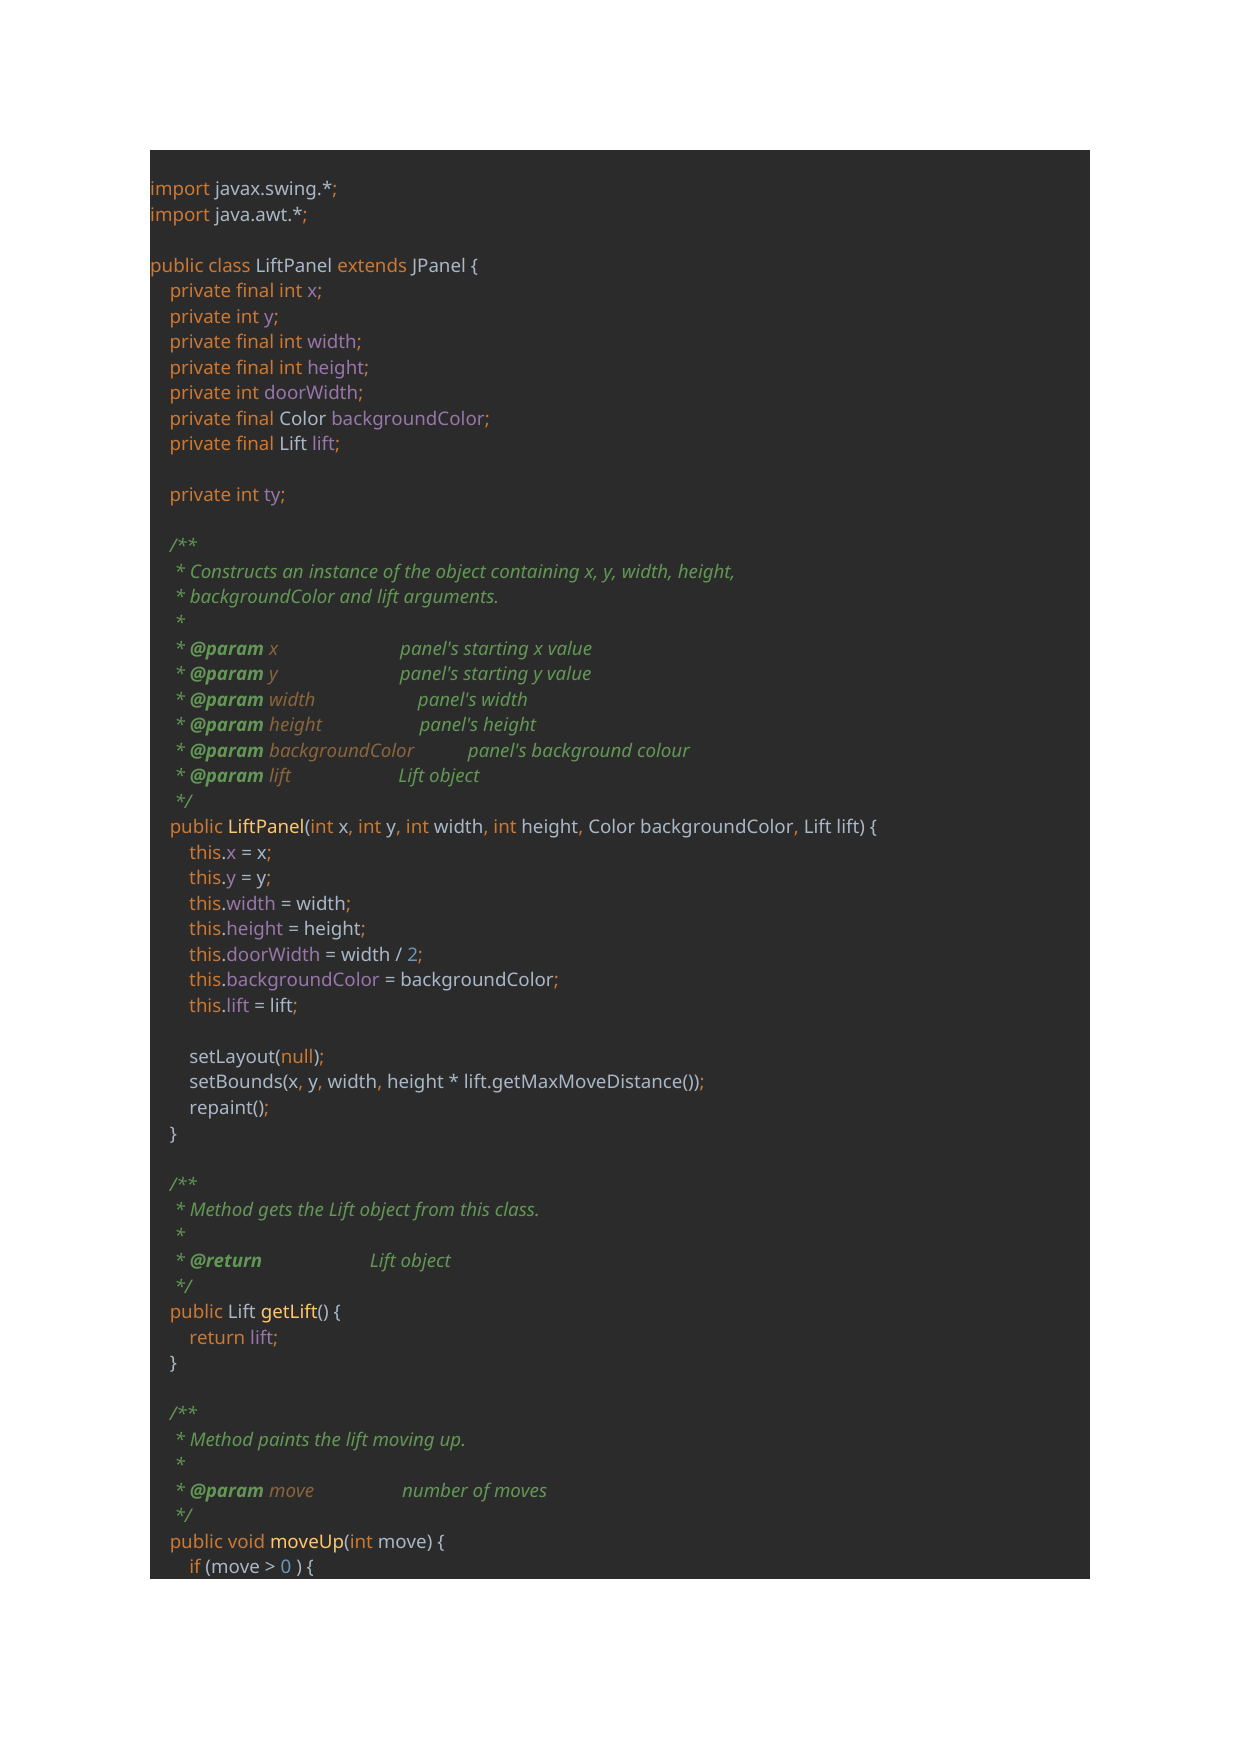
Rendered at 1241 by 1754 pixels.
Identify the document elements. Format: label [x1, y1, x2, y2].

text [150, 150, 1090, 1579]
